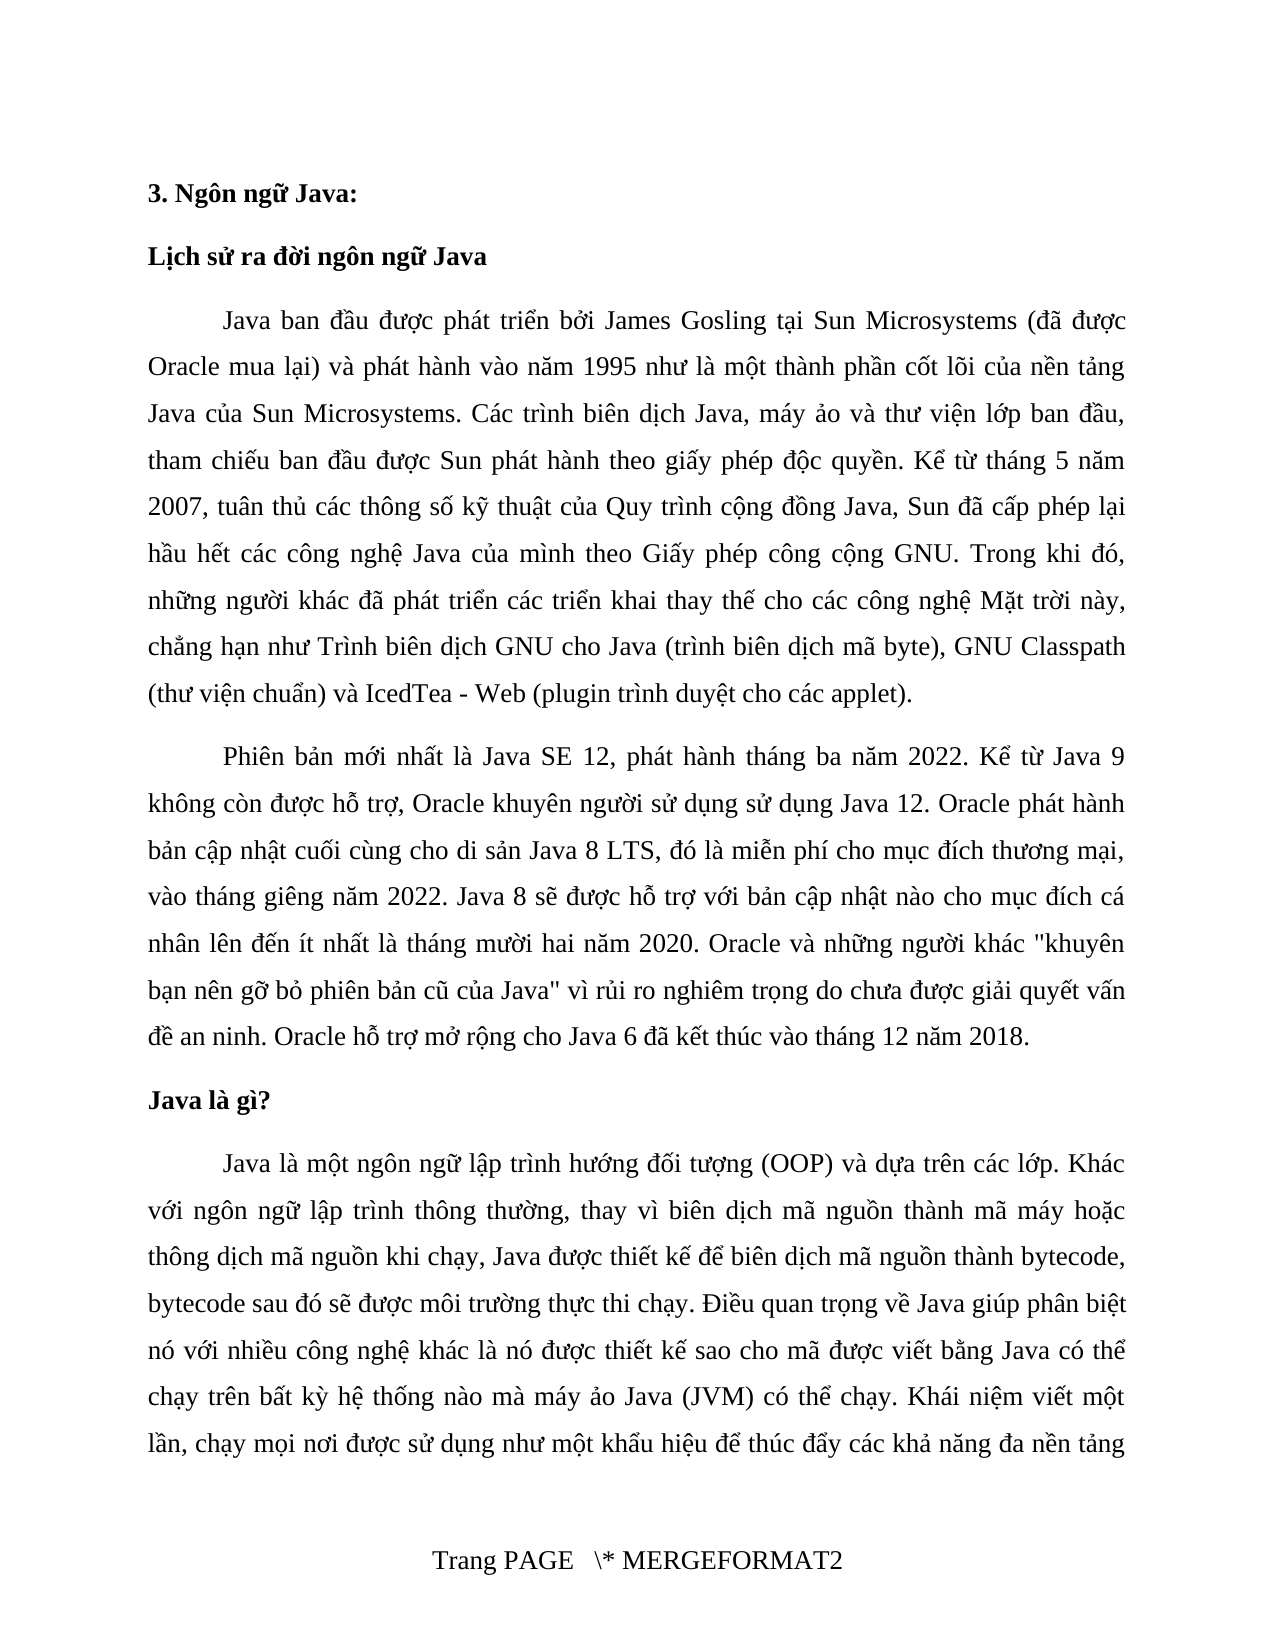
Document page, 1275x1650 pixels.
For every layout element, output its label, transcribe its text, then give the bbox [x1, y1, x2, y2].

text 3. Ngôn ngữ Java: [148, 177, 1127, 208]
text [148, 1147, 1127, 1458]
text Lịch sử ra đời ngôn ngữ Java [148, 241, 1127, 272]
text Java ban đầu được phát triển bởi James Gosling tại Sun Microsystems (đã được Oracle mua lại) và phát hành vào năm 1995 như là một thành phần cốt lõi của nền tảng Java của Sun Microsystems. Các trình biên dịch Java, máy ảo và thư viện lớp ban đầu, tham chiếu ban đầu được Sun phát hành theo giấy phép độc quyền. Kể từ tháng 5 năm 2007, tuân thủ các thông số kỹ thuật của Quy trình cộng đồng Java, Sun đã cấp phép lại hầu hết các công nghệ Java của mình theo Giấy phép công cộng GNU. Trong khi đó, những người khác đã phát triển các triển khai thay thế cho các công nghệ Mặt trời này, chẳng hạn như Trình biên dịch GNU cho Java (trình biên dịch mã byte), GNU Classpath (thư viện chuẩn) và IcedTea - Web (plugin trình duyệt cho các applet). [148, 304, 1127, 708]
text Java là gì? [148, 1084, 1127, 1115]
text Phiên bản mới nhất là Java SE 12, phát hành tháng ba năm 2022. Kể từ Java 9 không còn được hỗ trợ, Oracle khuyên người sử dụng sử dụng Java 12. Oracle phát hành bản cập nhật cuối cùng cho di sản Java 8 LTS, đó là miễn phí cho mục đích thương mại, vào tháng giêng năm 2022. Java 8 sẽ được hỗ trợ với bản cập nhật nào cho mục đích cá nhân lên đến ít nhất là tháng mười hai năm 2020. Oracle và những người khác "khuyên bạn nên gỡ bỏ phiên bản cũ của Java" vì rủi ro nghiêm trọng do chưa được giải quyết vấn đề an ninh. Oracle hỗ trợ mở rộng cho Java 6 đã kết thúc vào tháng 12 năm 2018. [148, 741, 1127, 1052]
